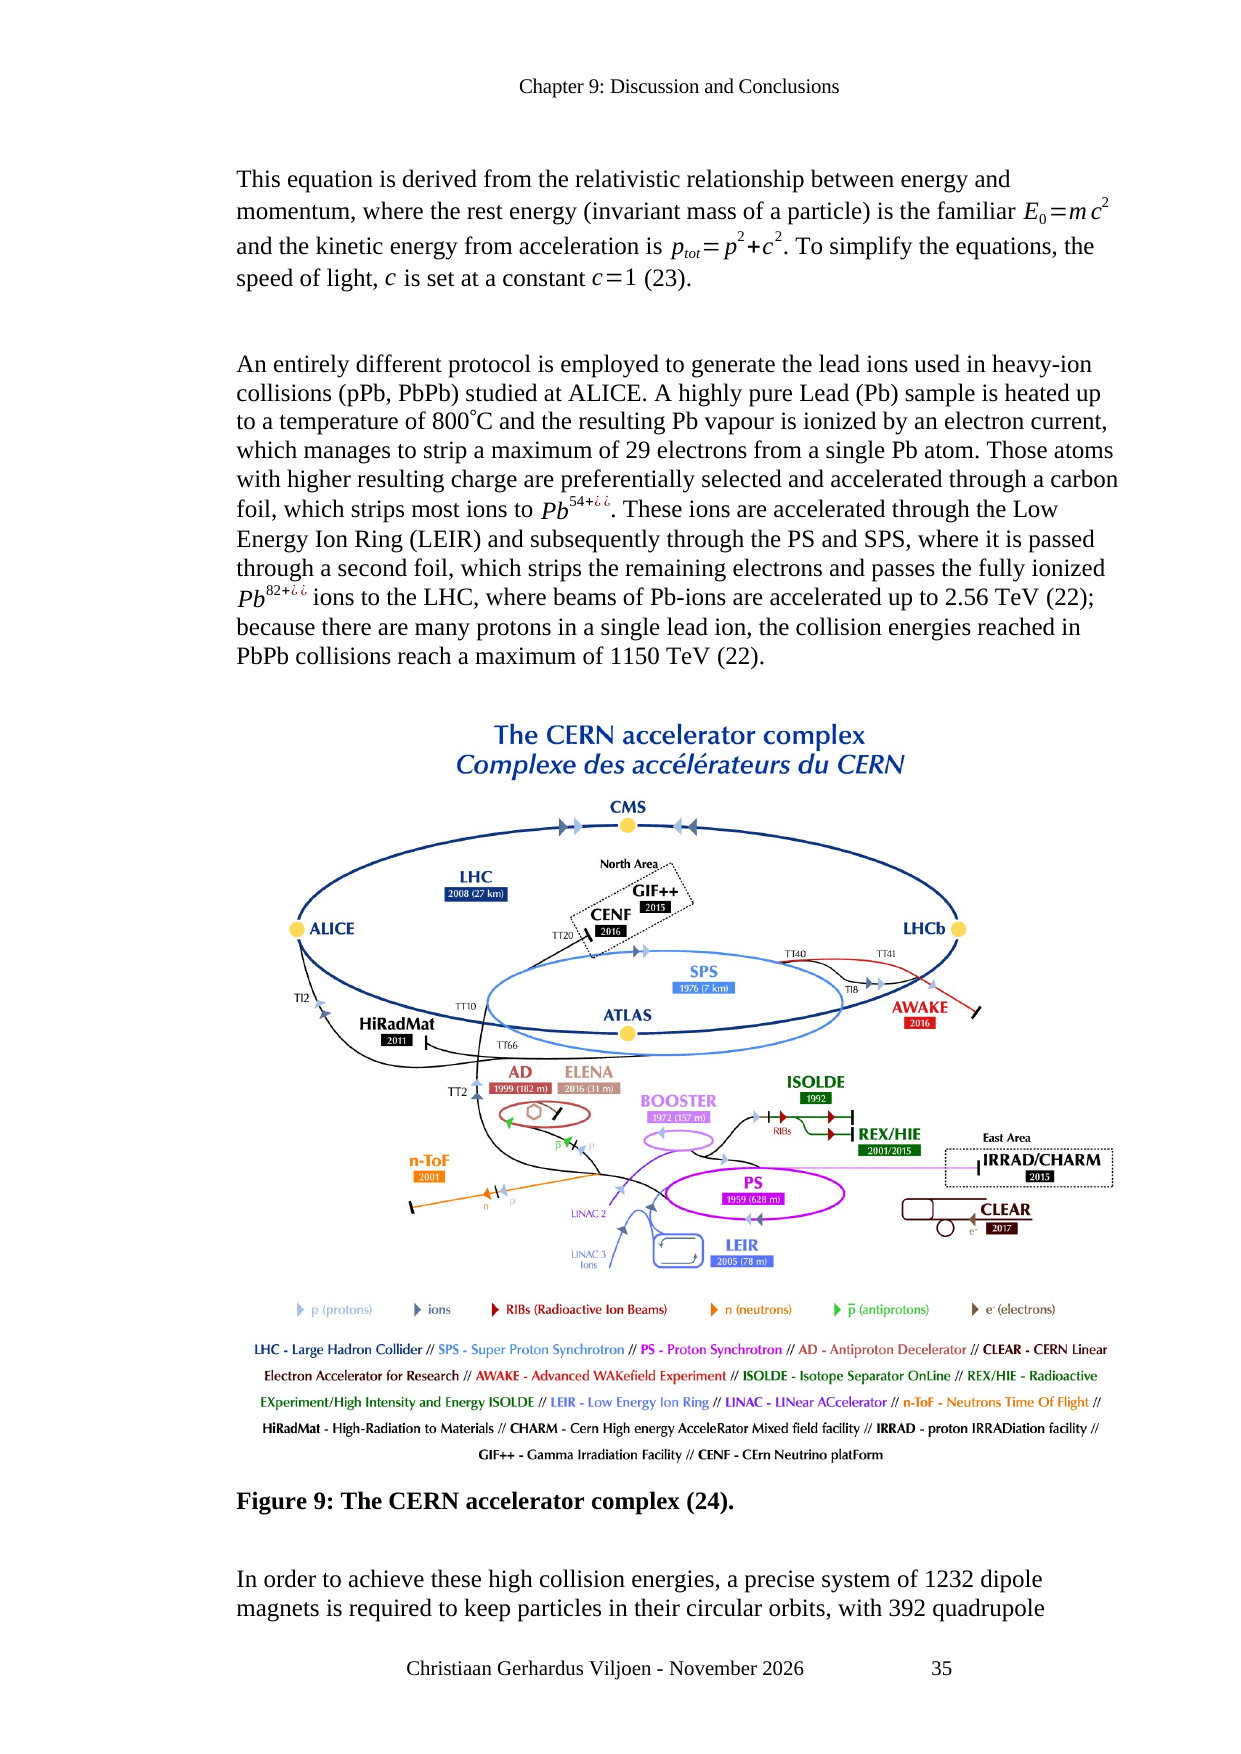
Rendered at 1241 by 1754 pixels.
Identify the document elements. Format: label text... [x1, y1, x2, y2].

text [236, 1564, 1122, 1622]
text This equation is derived from the relativistic relationship between energy and momentum, where the rest energy (invariant mass of a particle) is the familiar and the kinetic energy from acceleration is . To simplify the equations, the speed of light, is set at a constant . [236, 164, 1122, 291]
text Figure 9: The CERN accelerator complex . [236, 1487, 1122, 1515]
text An entirely different protocol is employed to generate the lead ions used in heavy-ion collisions (pPb, PbPb) studied at ALICE. A highly pure Lead (Pb) sample is heated up to a temperature of 800C and the resulting Pb vapour is ionized by an electron current, which manages to strip a maximum of 29 electrons from a single Pb atom. Those atoms with higher resulting charge are preferentially selected and accelerated through a carbon foil, which strips most ions to . These ions are accelerated through the Low Energy Ion Ring (LEIR) and subsequently through the PS and SPS, where it is passed through a second foil, which strips the remaining electrons and passes the fully ionized ions to the LHC, where beams of Pb-ions are accelerated up to 2.56 TeV ; because there are many protons in a single lead ion, the collision energies reached in PbPb collisions reach a maximum of 1150 TeV . [236, 349, 1122, 670]
picture [236, 698, 1123, 1487]
